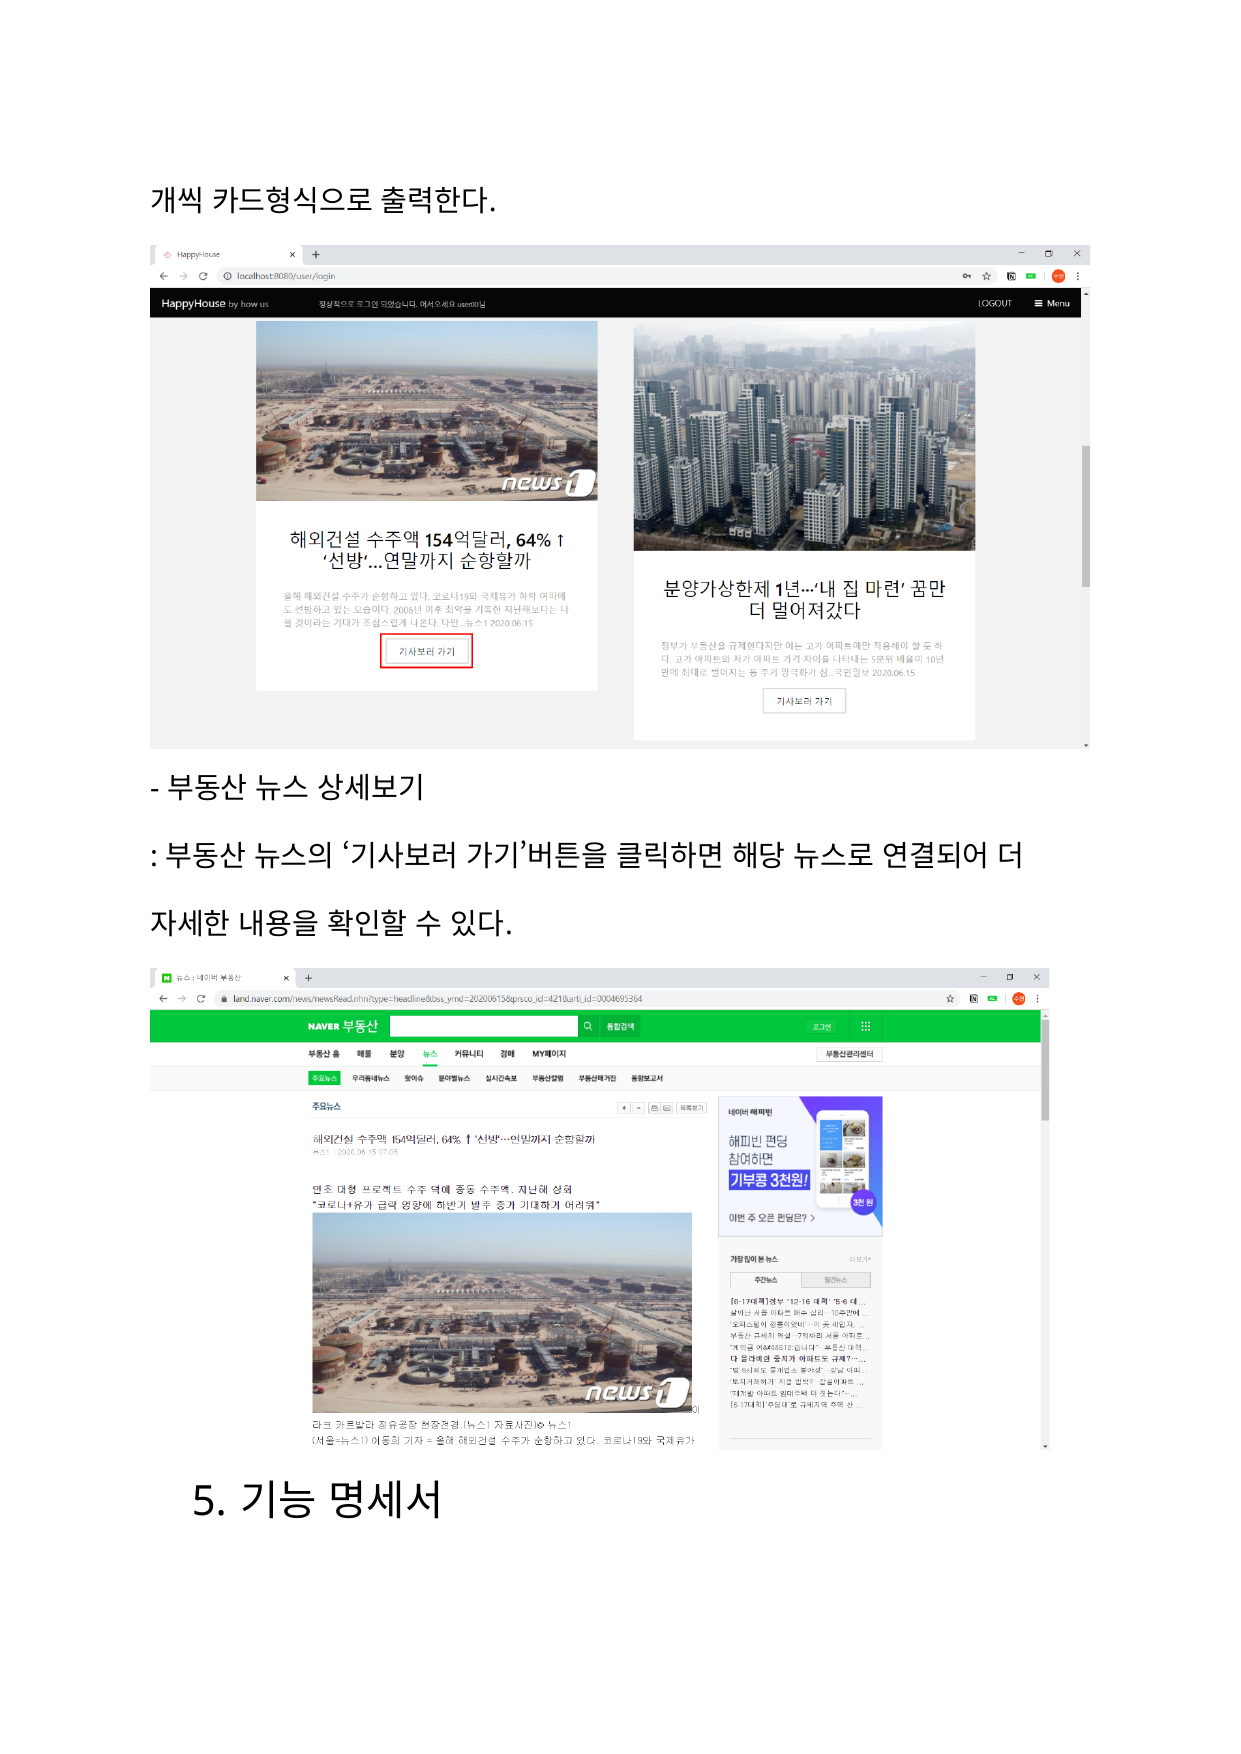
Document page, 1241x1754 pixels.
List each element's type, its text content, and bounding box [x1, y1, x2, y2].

list 기능 명세서 [192, 1467, 1090, 1527]
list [150, 177, 1090, 219]
list : 부동산 뉴스의 ‘기사보러 가기’버튼을 클릭하면 해당 뉴스로 연결되어 더 자세한 내용을 확인할 수 있다. [150, 833, 1090, 943]
list 부동산 뉴스 상세보기 [150, 765, 1090, 807]
picture [150, 968, 1050, 1450]
picture [150, 245, 1091, 749]
